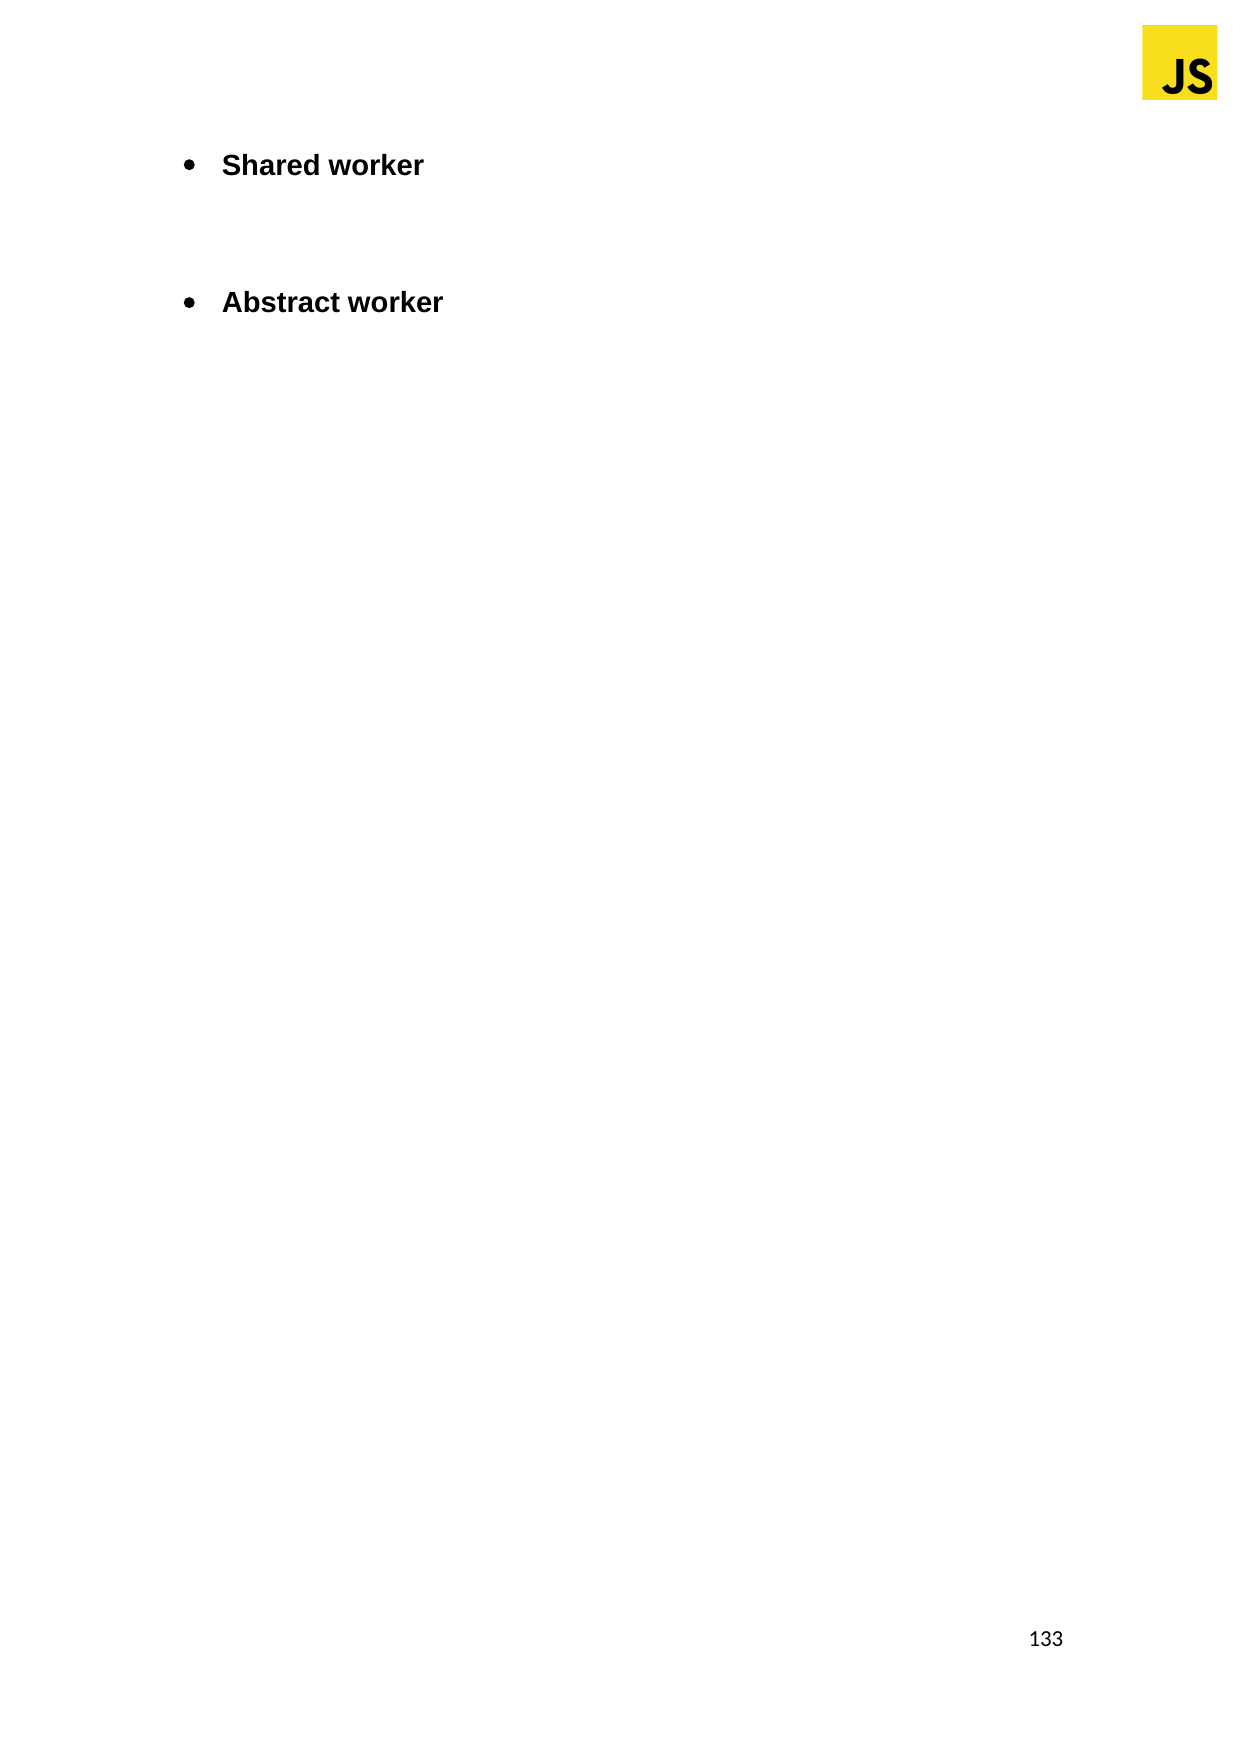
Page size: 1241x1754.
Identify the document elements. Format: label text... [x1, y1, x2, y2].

picture [1142, 25, 1218, 100]
list Abstract worker [184, 285, 1063, 319]
list Shared worker [184, 148, 1063, 181]
